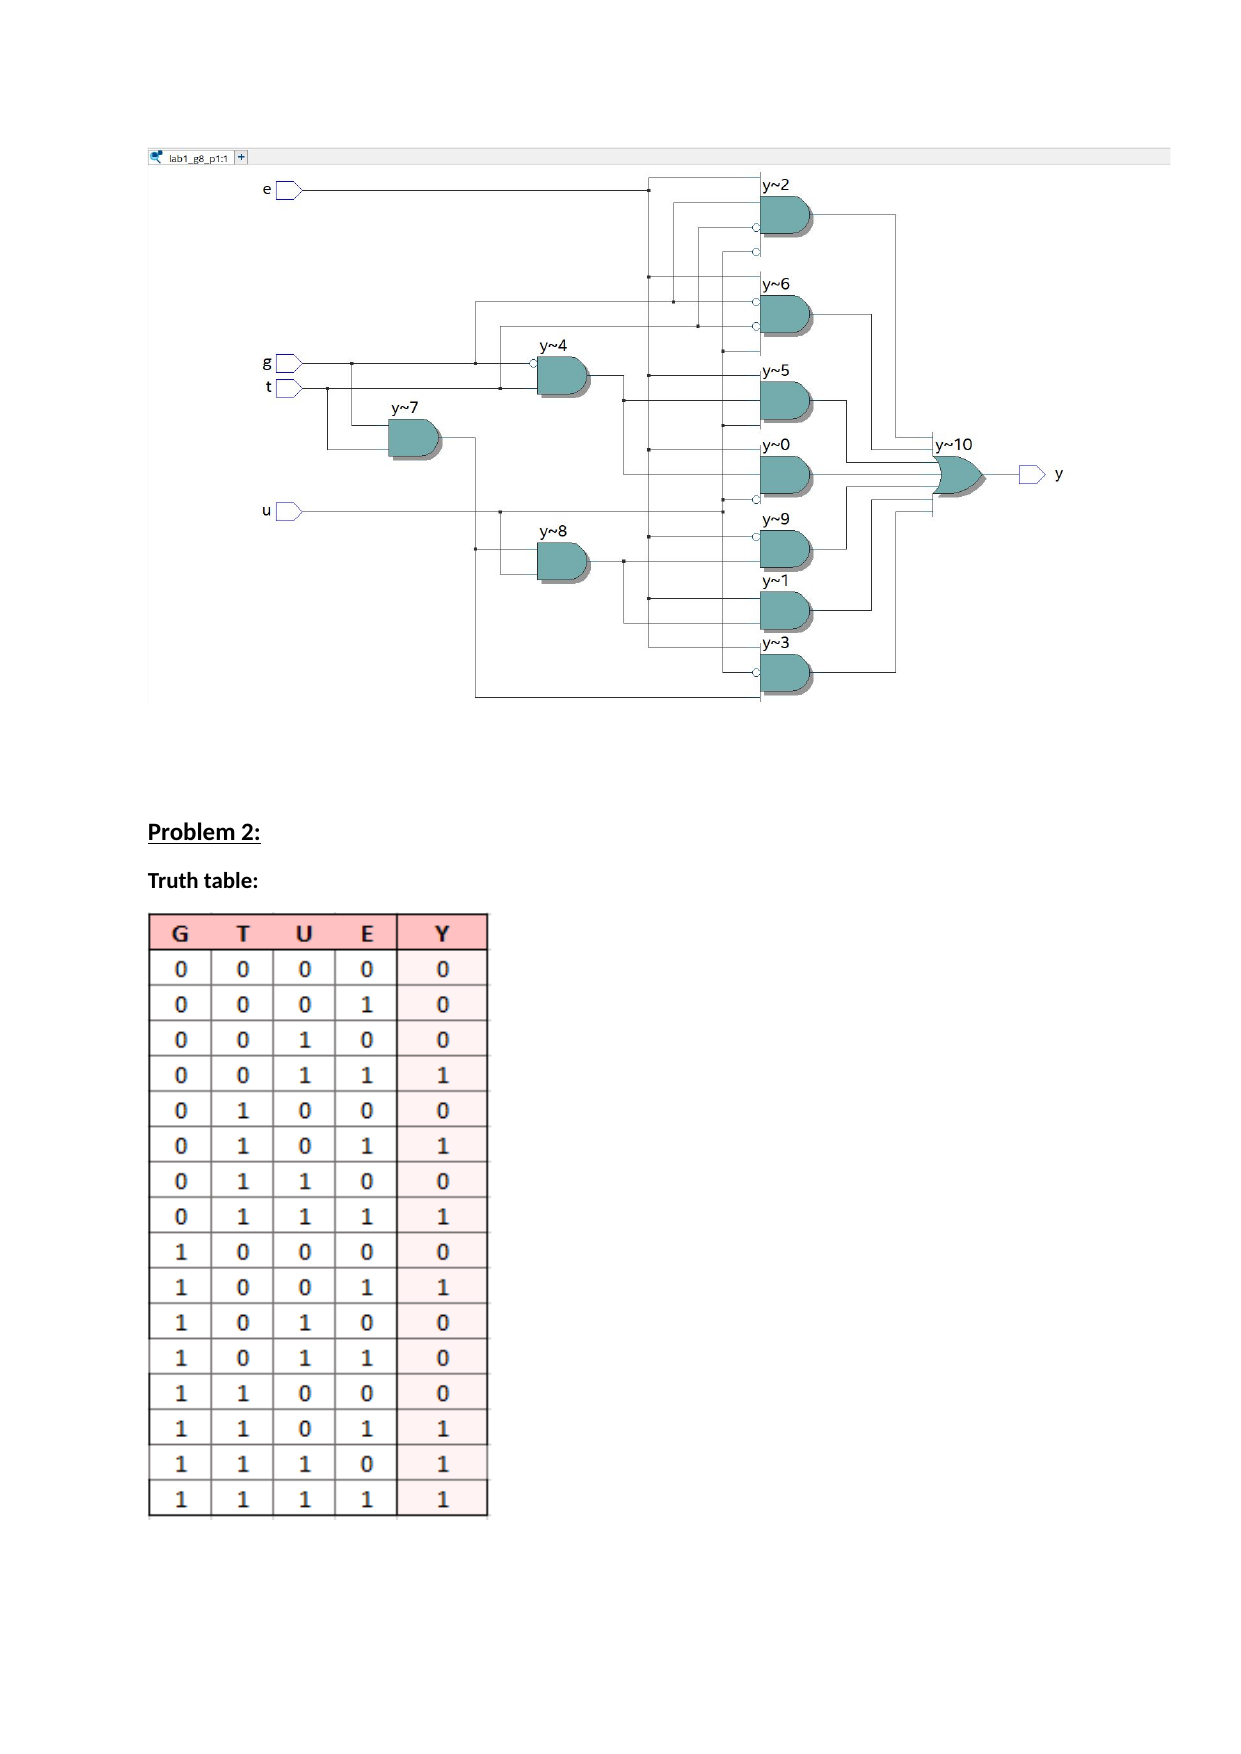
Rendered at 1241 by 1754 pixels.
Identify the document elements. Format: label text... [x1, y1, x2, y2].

text Problem 2: [148, 816, 1093, 847]
picture [147, 912, 492, 1520]
text Truth table: [148, 866, 1093, 894]
picture [147, 147, 1171, 704]
